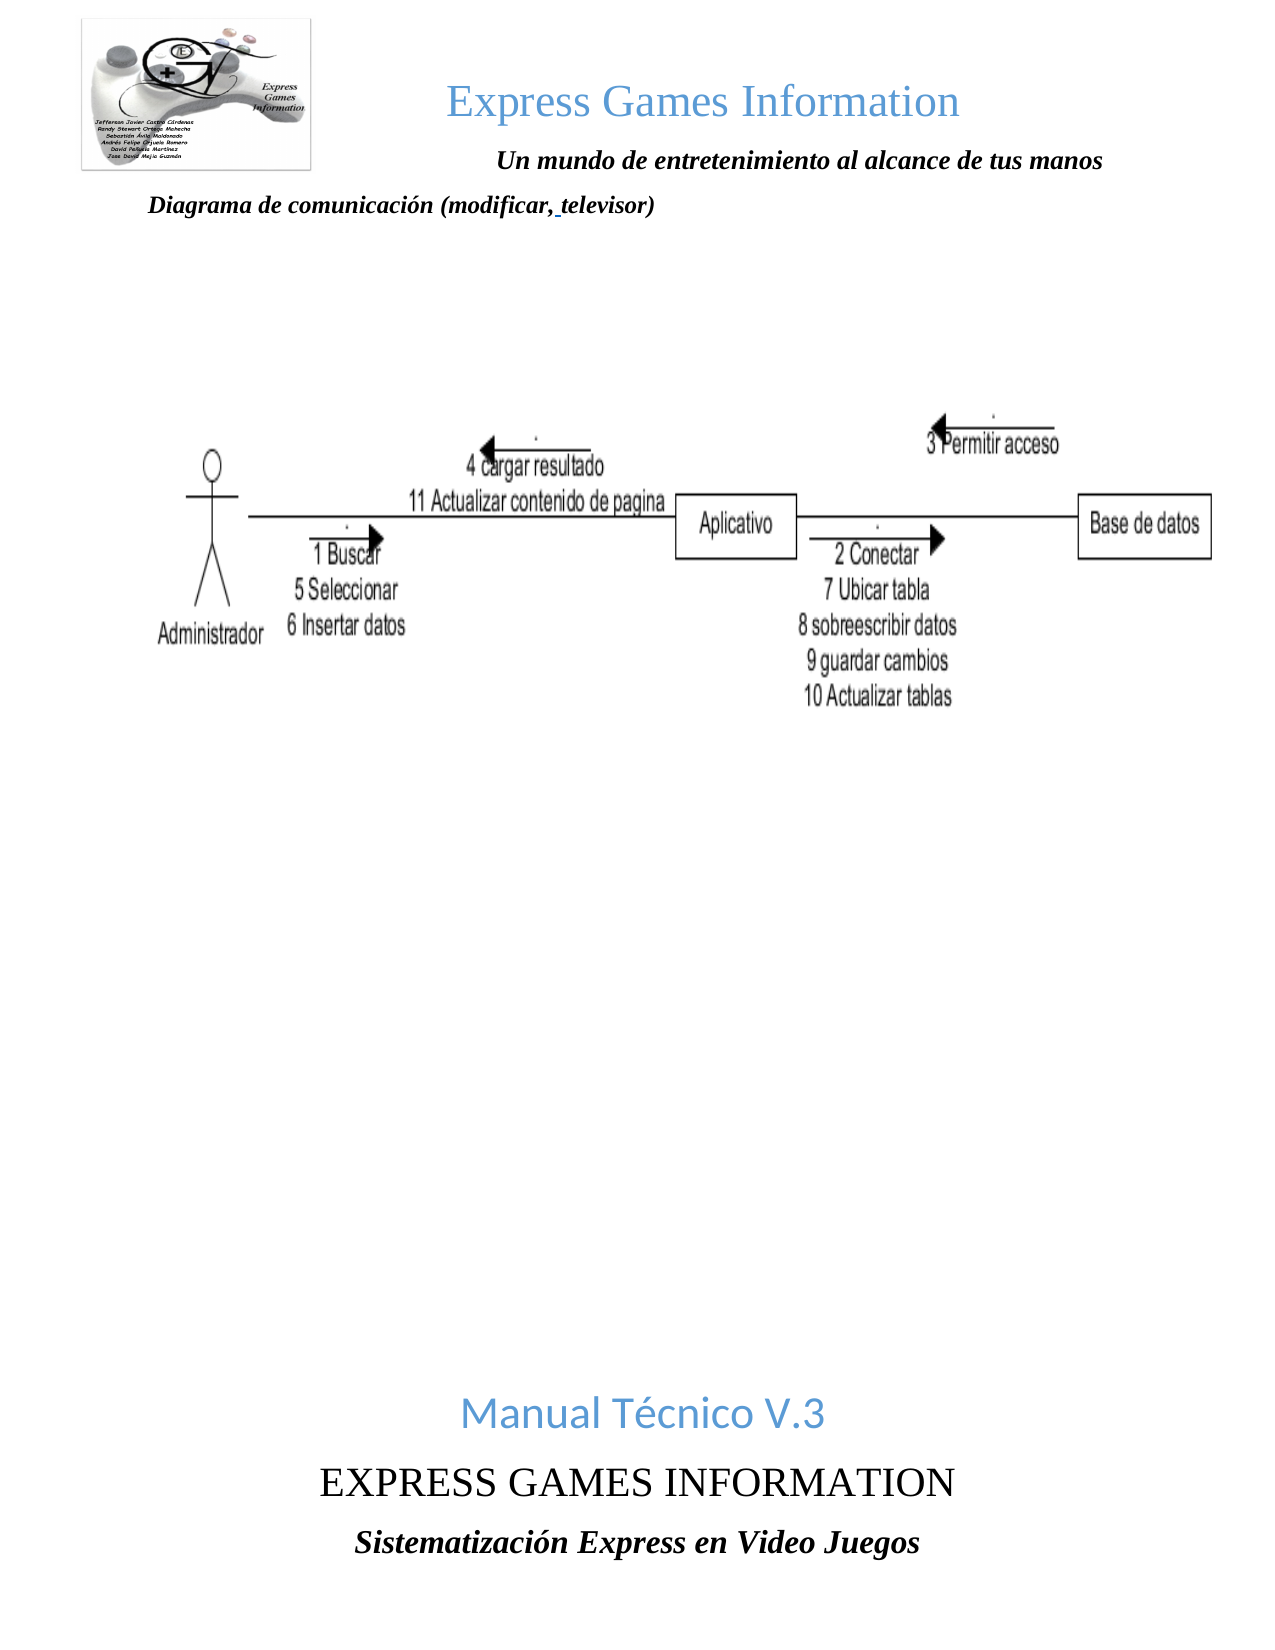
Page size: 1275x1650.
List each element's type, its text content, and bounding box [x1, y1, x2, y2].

subtitle Diagrama de comunicación (modificar, televisor) [148, 190, 1127, 219]
picture [147, 317, 1273, 868]
picture [75, 15, 316, 174]
